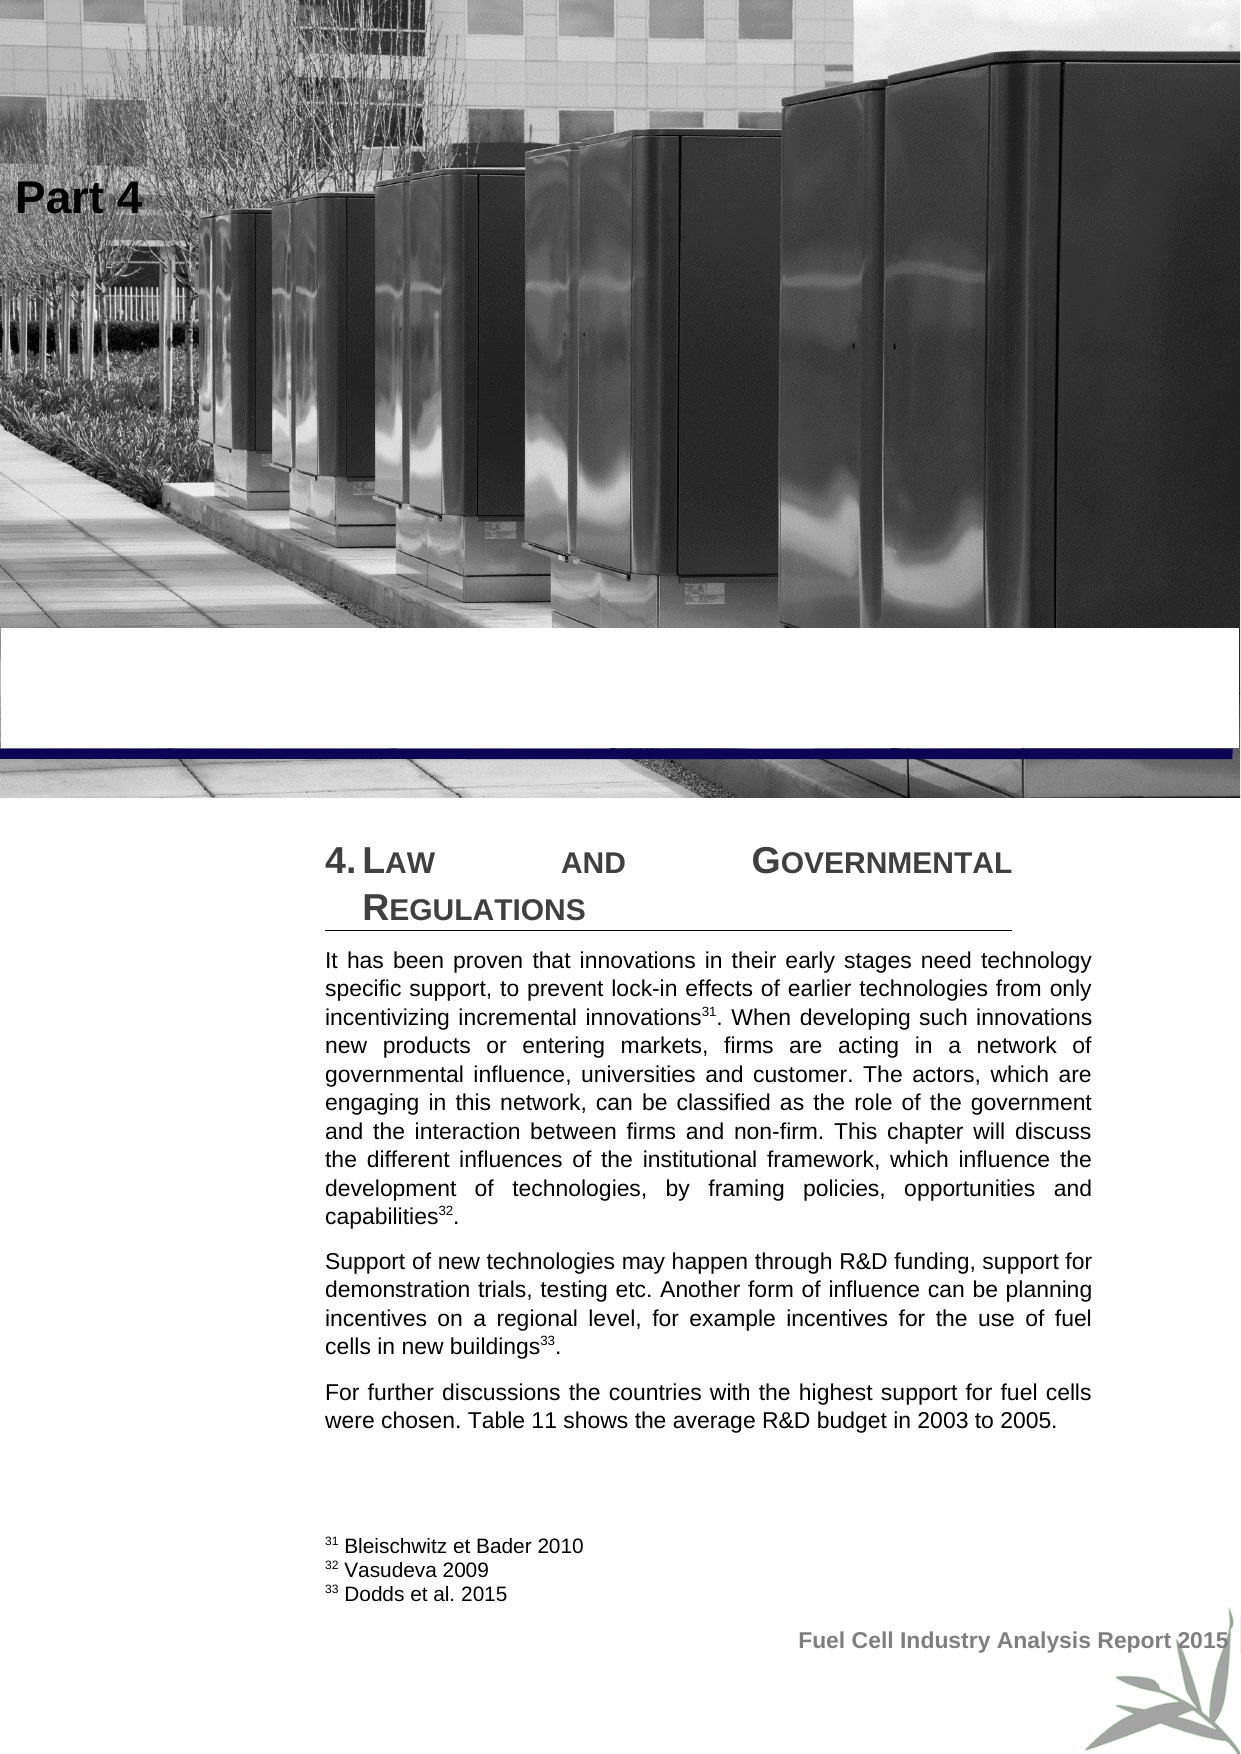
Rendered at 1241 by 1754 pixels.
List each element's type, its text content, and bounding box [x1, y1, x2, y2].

text It has been proven that innovations in their early stages need technology specific support, to prevent lock-in effects of earlier technologies from only incentivizing incremental innovations. When developing such innovations new products or entering markets, firms are acting in a network of governmental influence, universities and customer. The actors, which are engaging in this network, can be classified as the role of the government and the interaction between firms and non-firm. This chapter will discuss the different influences of the institutional framework, which influence the development of technologies, by framing policies, opportunities and capabilities. [325, 947, 1092, 1229]
picture [0, 759, 325, 798]
picture [1068, 1607, 1241, 1754]
text Support of new technologies may happen through R&D funding, support for demonstration trials, testing etc. Another form of influence can be planning incentives on a regional level, for example incentives for the use of fuel cells in new buildings. [325, 1248, 1092, 1360]
subtitle Law and Governmental Regulations [325, 176, 1012, 930]
text For further discussions the countries with the highest support for fuel cells were chosen. Table 11 shows the average R&D budget in 2003 to 2005. [325, 1378, 1092, 1433]
picture [0, 0, 1241, 798]
